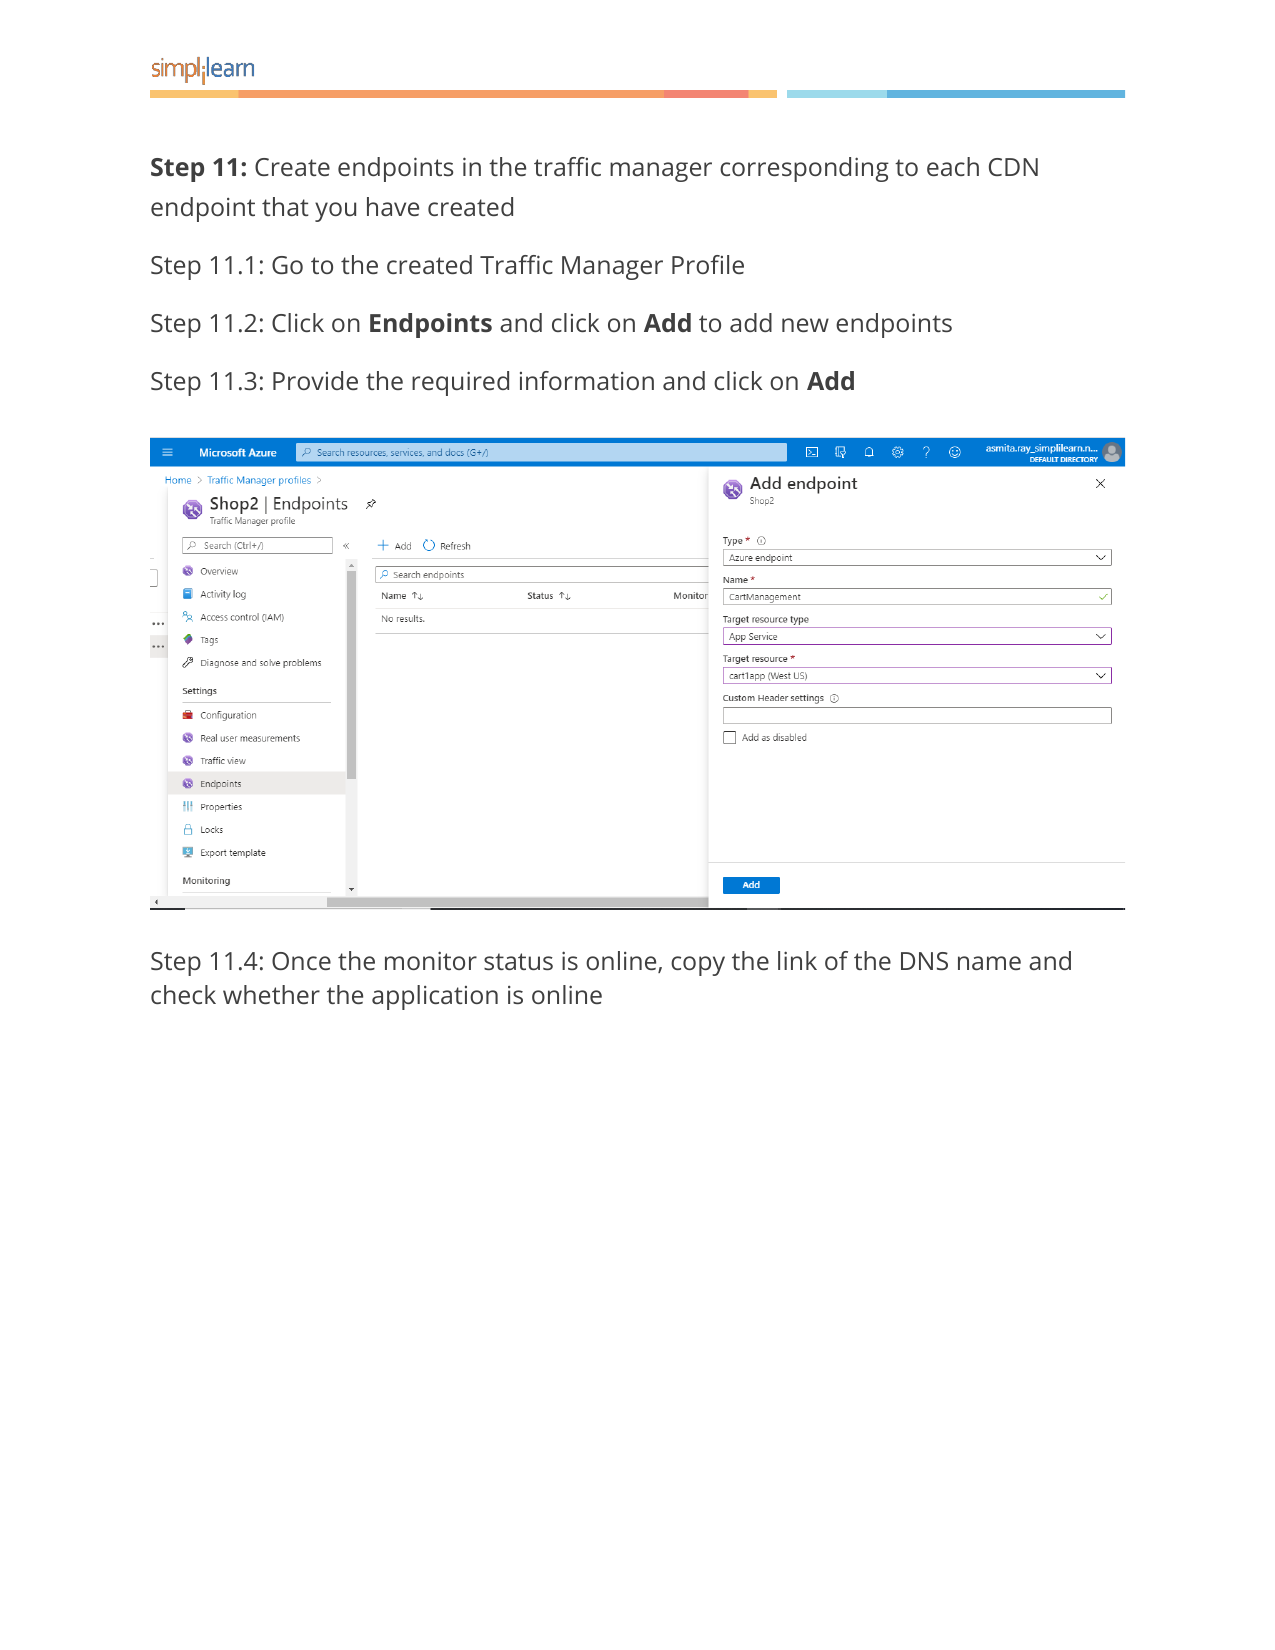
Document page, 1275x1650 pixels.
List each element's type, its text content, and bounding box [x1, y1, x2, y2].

text Step 11: Create endpoints in the traffic manager corresponding to each CDN endpoint that you have created [150, 150, 1119, 223]
picture [150, 52, 1125, 98]
text Step 11.2: Click on Endpoints and click on Add to add new endpoints [150, 305, 1119, 339]
text Step 11.4: Once the monitor status is online, copy the link of the DNS name and check whether the application is online [150, 944, 1125, 1012]
picture [150, 436, 1125, 910]
text Step 11.1: Go to the created Traffic Manager Profile [150, 247, 1119, 281]
text Step 11.3: Provide the required information and click on Add [150, 363, 1119, 398]
